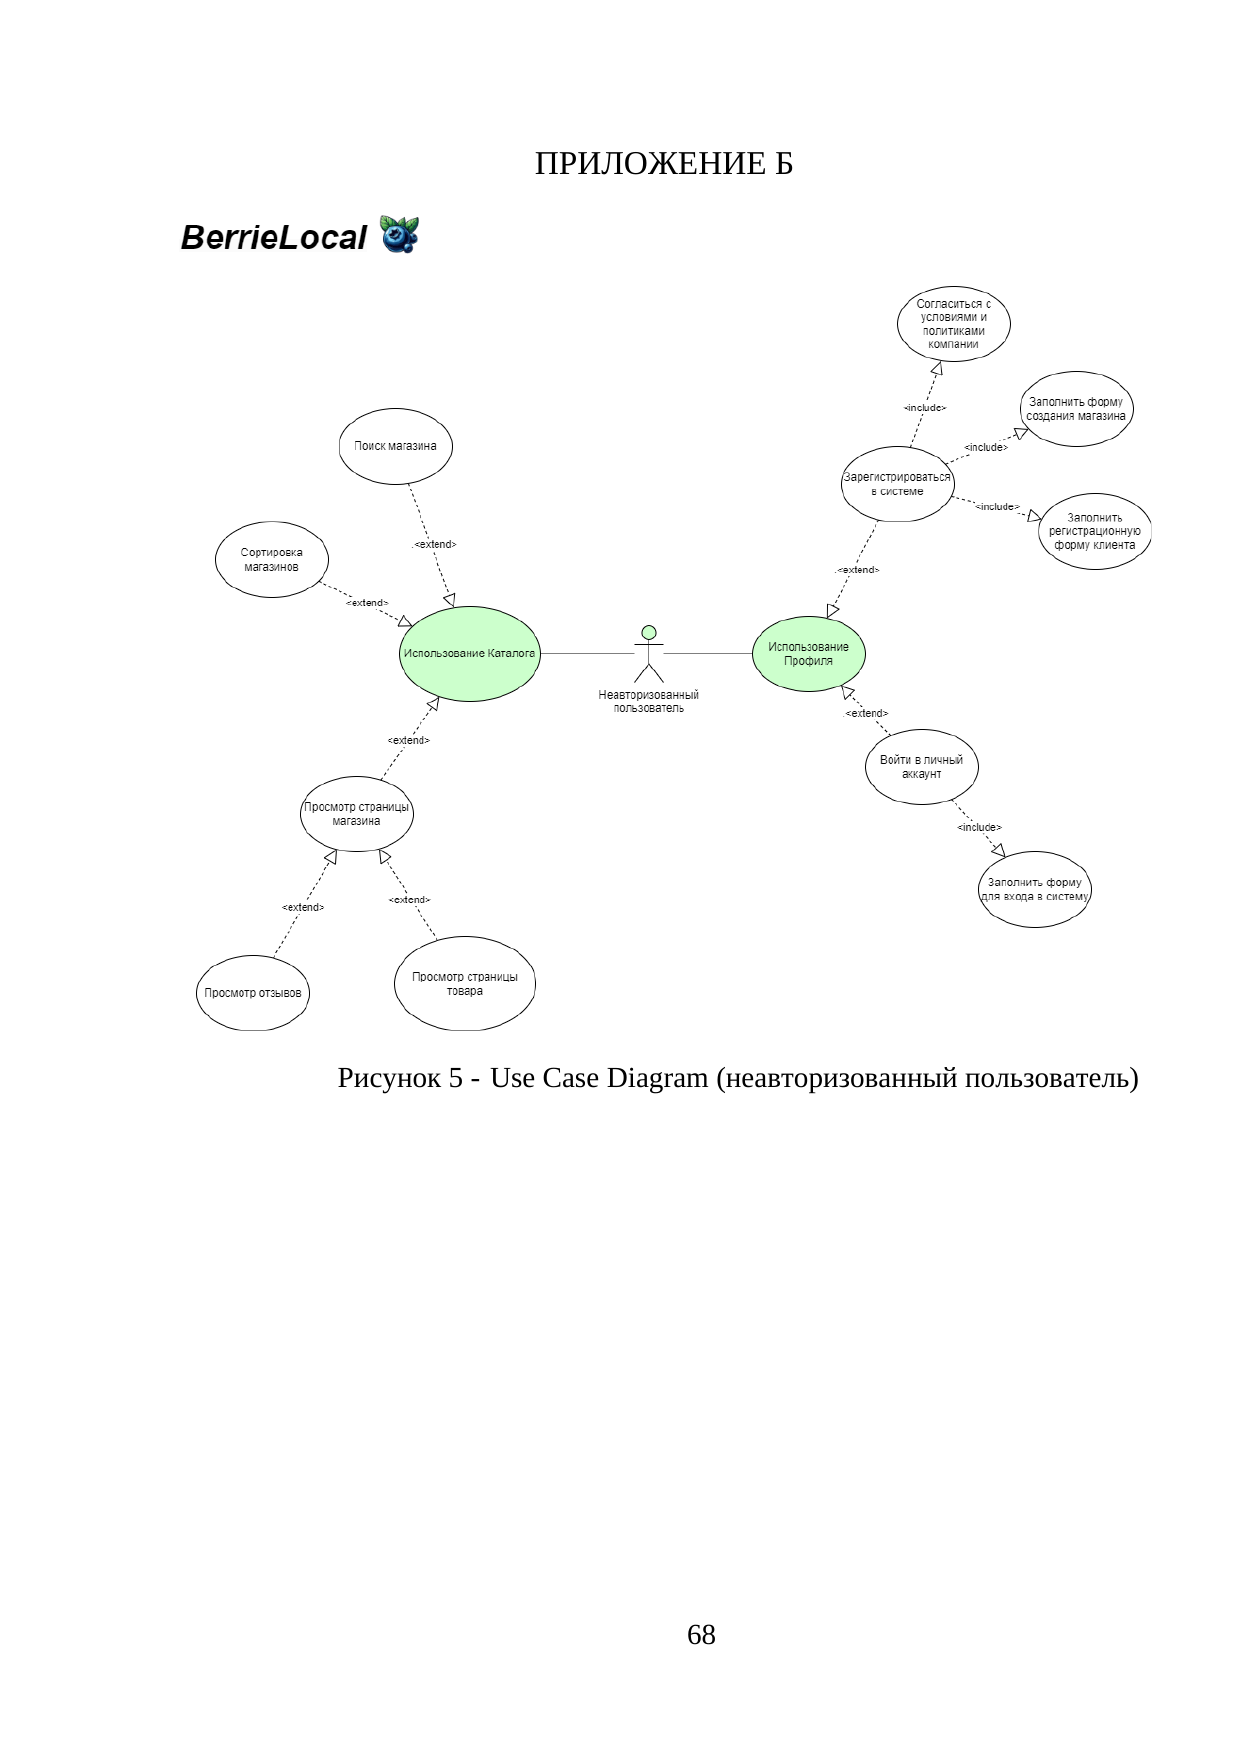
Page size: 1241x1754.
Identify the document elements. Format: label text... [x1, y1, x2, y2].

text ПРИЛОЖЕНИЕ Б [177, 143, 1152, 181]
text Use Case Diagram (неавторизованный пользователь) [325, 1060, 1152, 1093]
picture [177, 210, 1152, 1031]
